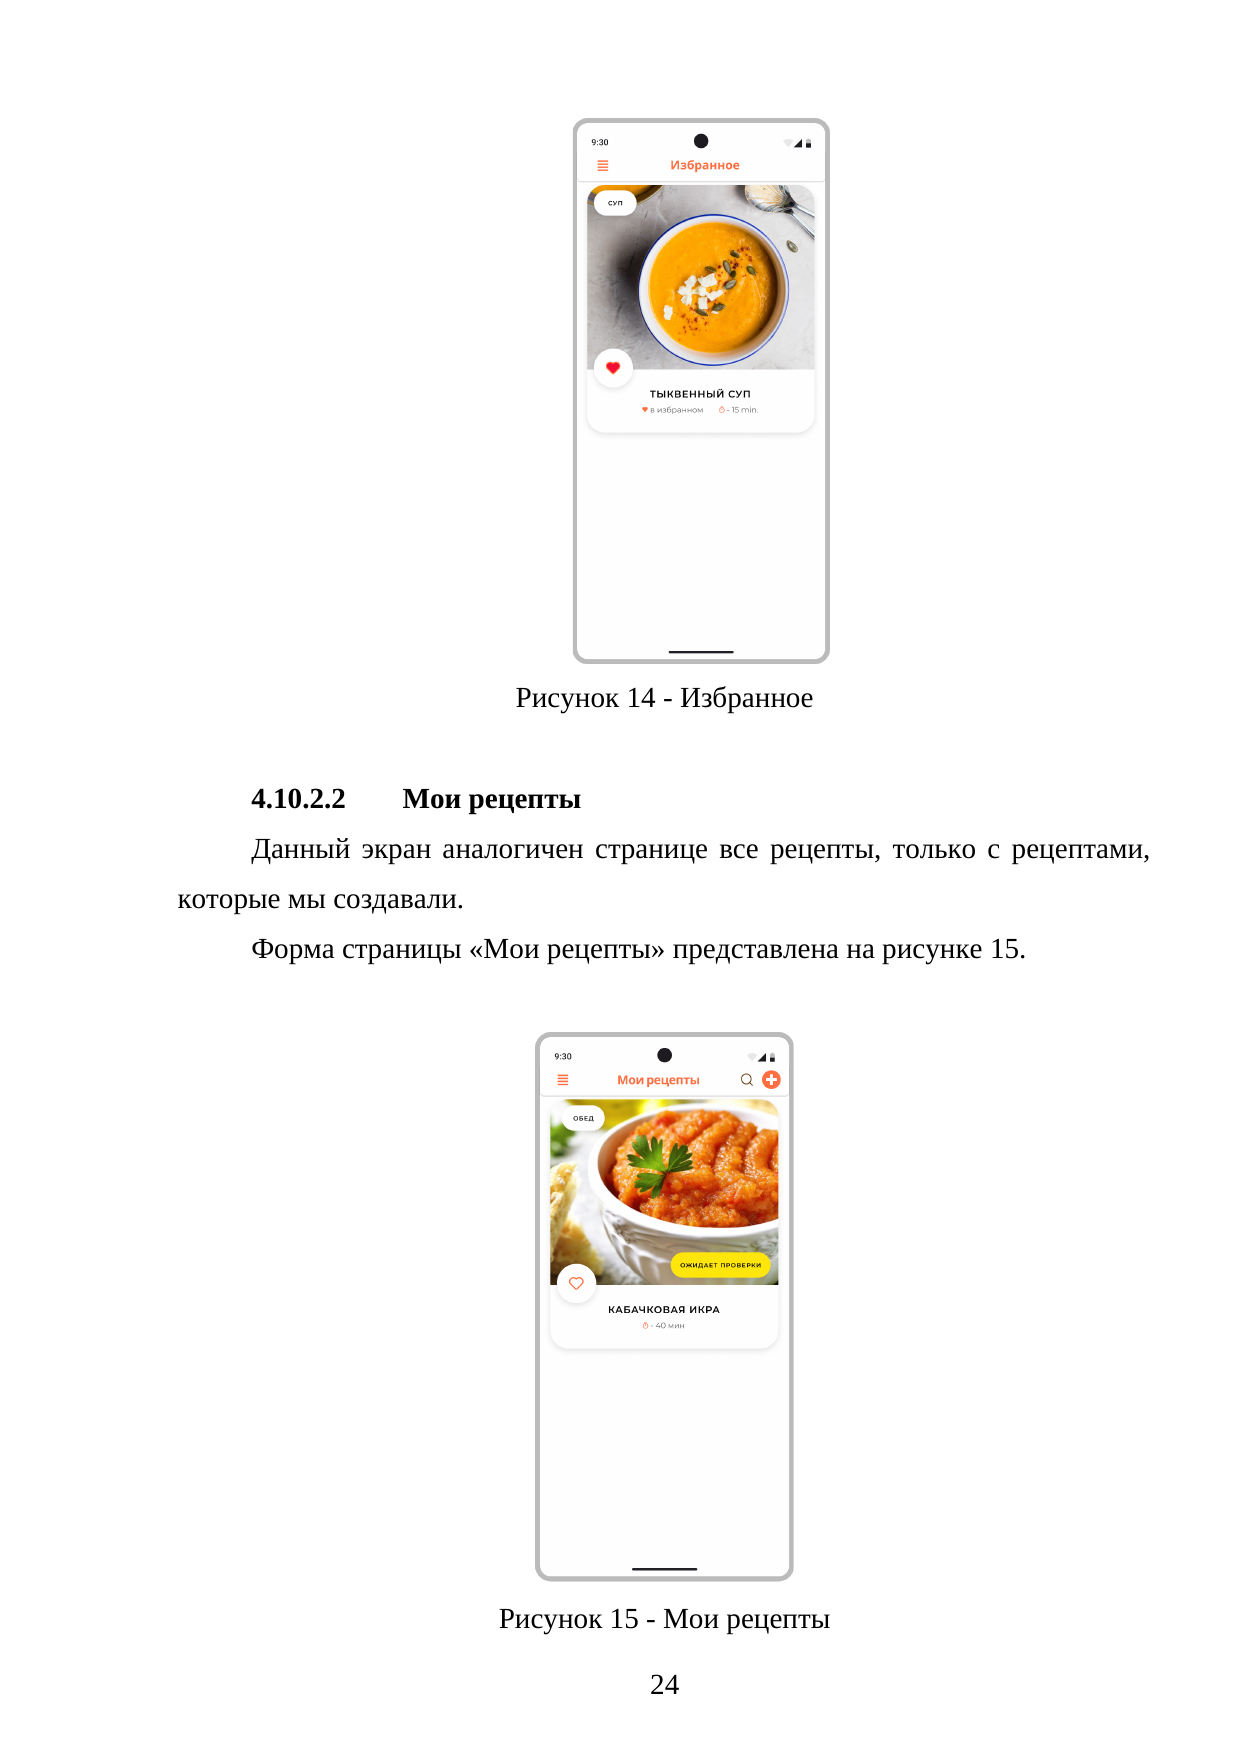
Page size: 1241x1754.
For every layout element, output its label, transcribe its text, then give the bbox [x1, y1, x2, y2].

picture [535, 1032, 794, 1585]
list Мои рецепты [177, 1601, 1152, 1634]
picture [572, 118, 830, 664]
text Данный экран аналогичен странице все рецепты, только с рецептами, которые мы создавали. [177, 831, 1152, 915]
text Форма страницы «Мои рецепты» представлена на рисунке 15. [177, 932, 1152, 965]
list Избранное [177, 680, 1152, 714]
subtitle Мои рецепты [177, 781, 1152, 814]
